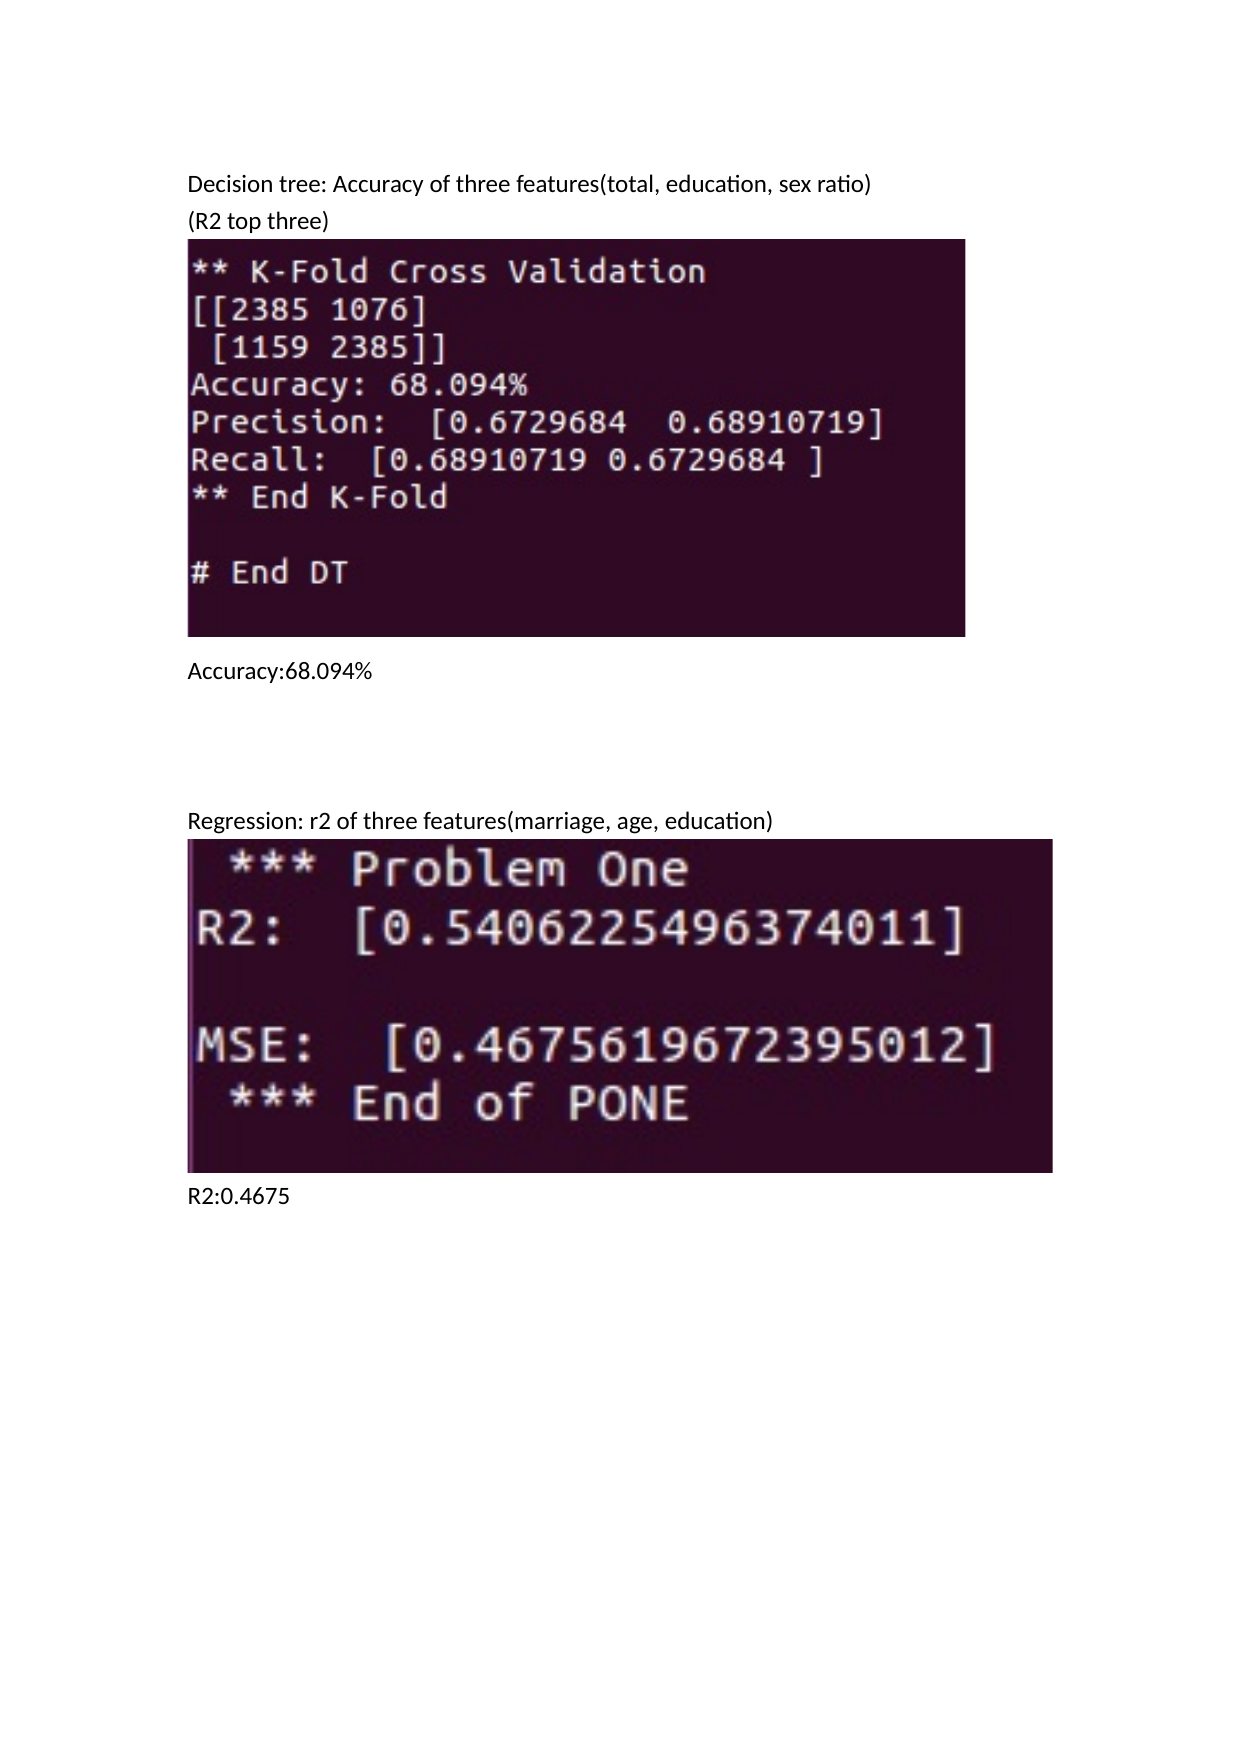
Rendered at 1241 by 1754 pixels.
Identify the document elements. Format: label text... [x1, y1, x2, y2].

text (R2 top three) [187, 202, 1053, 239]
text R2:0.4675 [187, 1177, 1053, 1214]
text Regression: r2 of three features(marriage, age, education) [187, 802, 1053, 839]
picture [187, 839, 1053, 1173]
text Decision tree: Accuracy of three features(total, education, sex ratio) [187, 164, 1053, 202]
text Accuracy:68.094% [187, 652, 1053, 689]
picture [187, 239, 966, 637]
